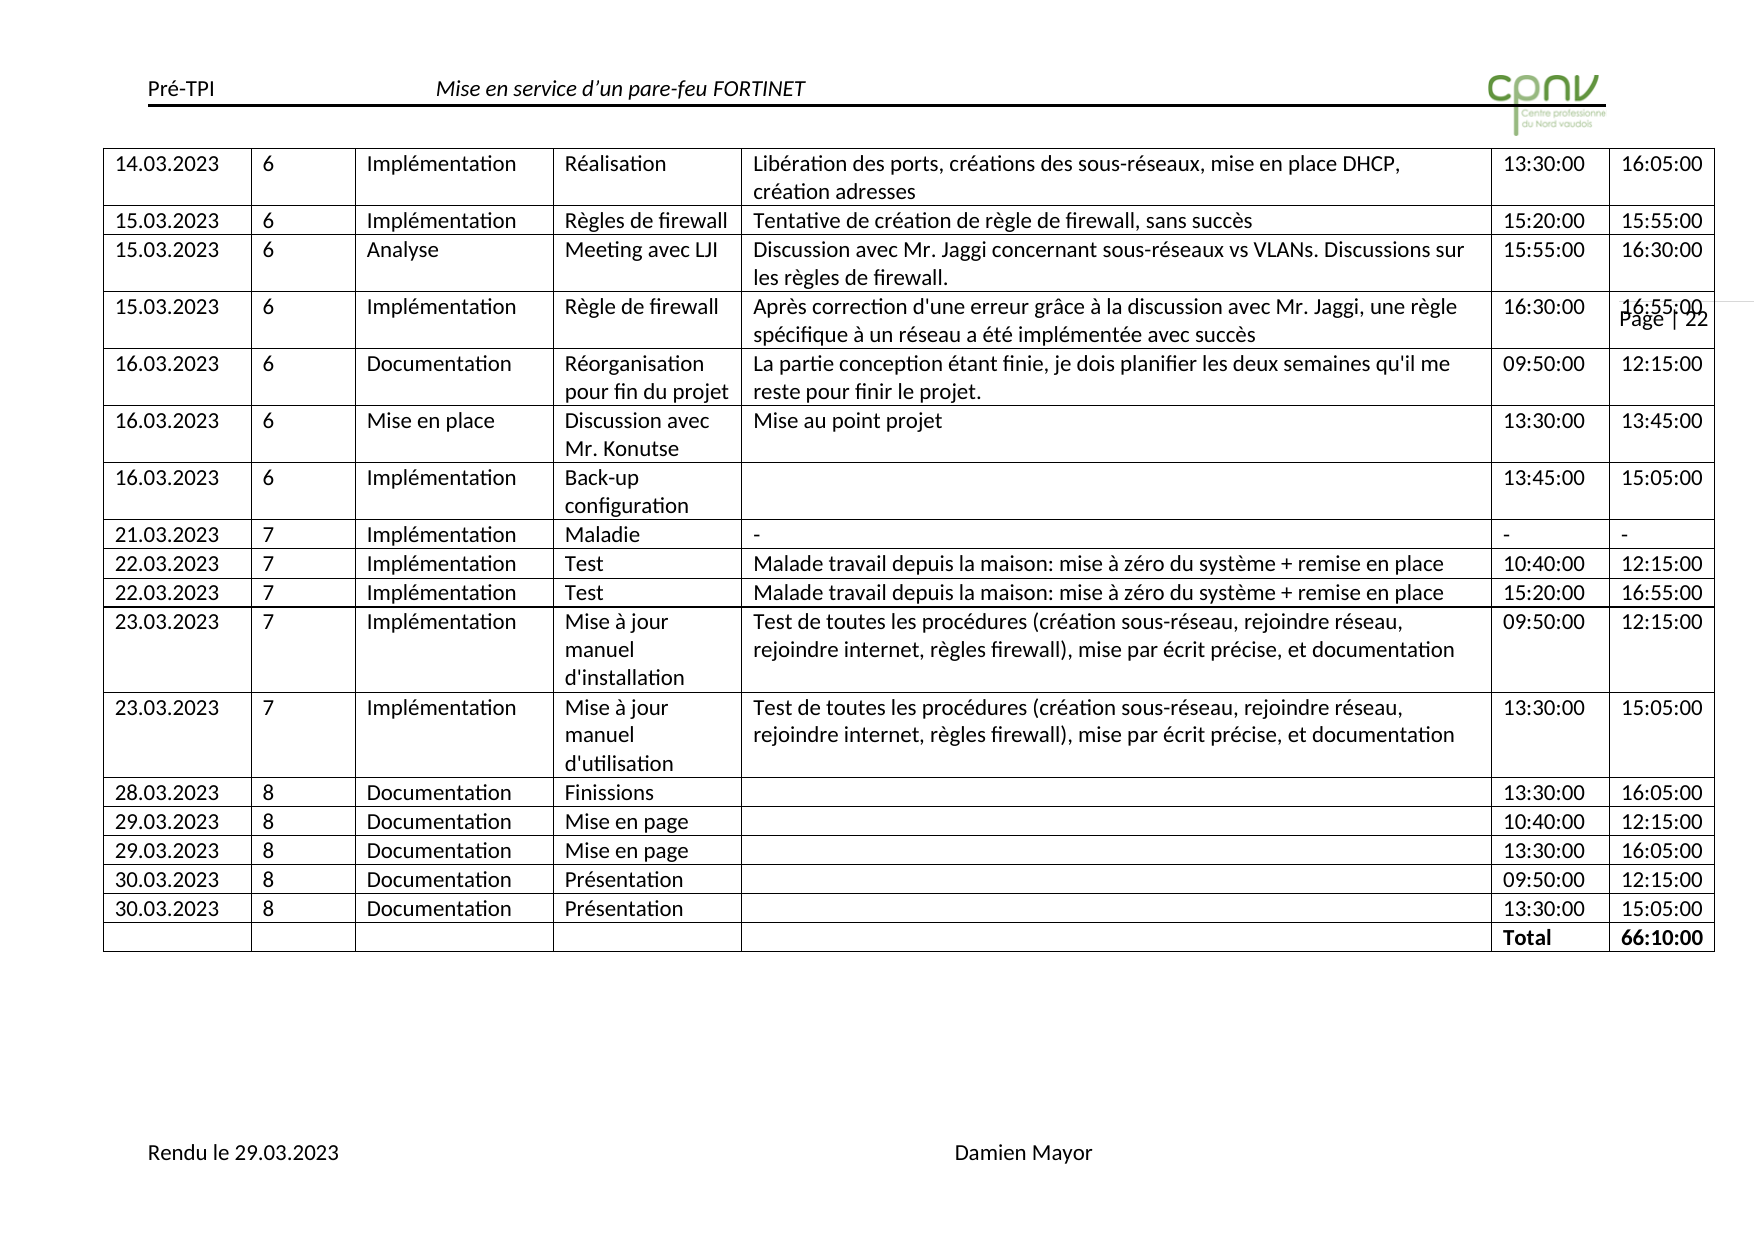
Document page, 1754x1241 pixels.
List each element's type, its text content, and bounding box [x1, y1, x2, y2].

table_cell Présentation [554, 894, 741, 922]
table_cell 12:15:00 [1610, 807, 1714, 835]
table_cell - [1492, 520, 1609, 548]
table_cell [742, 894, 1491, 922]
table_cell Présentation [554, 865, 741, 893]
table_cell 16:55:00 [1610, 579, 1714, 606]
table_cell [742, 778, 1491, 806]
table_cell [742, 865, 1491, 893]
table_cell 30.03.2023 [104, 865, 251, 893]
table_cell Discussion avec Mr. Jaggi concernant sous-réseaux vs VLANs. Discussions sur les règles de firewall. [742, 235, 1491, 291]
table_cell [742, 836, 1491, 864]
table_cell La partie conception étant finie, je dois planifier les deux semaines qu'il me reste pour finir le projet. [742, 349, 1491, 405]
table_cell Back-up configuration [554, 463, 741, 519]
table_cell Discussion avec Mr. Konutse [554, 406, 741, 462]
table_cell 23.03.2023 [104, 608, 251, 692]
table_cell Mise en place [356, 406, 553, 462]
table_cell Implémentation [356, 463, 553, 519]
table_cell Mise en page [554, 807, 741, 835]
table_cell - [1610, 520, 1714, 548]
table_cell 7 [252, 579, 355, 606]
table_cell [742, 463, 1491, 519]
table_cell 7 [252, 520, 355, 548]
table_cell Implémentation [356, 579, 553, 606]
table_cell 29.03.2023 [104, 807, 251, 835]
table_cell 09:50:00 [1492, 865, 1609, 893]
table_cell Finissions [554, 778, 741, 806]
table_cell 10:40:00 [1492, 807, 1609, 835]
table_cell 6 [252, 349, 355, 405]
table_cell 15:05:00 [1610, 463, 1714, 519]
table_cell Documentation [356, 807, 553, 835]
table_cell 16.03.2023 [104, 349, 251, 405]
table_cell Implémentation [356, 292, 553, 348]
table_cell Mise à jour manuel d'installation [554, 608, 741, 692]
table_cell 16:05:00 [1610, 836, 1714, 864]
table_cell Implémentation [356, 206, 553, 234]
table_cell 6 [252, 406, 355, 462]
table_cell 21.03.2023 [104, 520, 251, 548]
table_cell 8 [252, 807, 355, 835]
table_cell Mise en page [554, 836, 741, 864]
table_cell 15:20:00 [1492, 206, 1609, 234]
table_cell 13:30:00 [1492, 693, 1609, 777]
table_cell Meeting avec LJI [554, 235, 741, 291]
table_cell Libération des ports, créations des sous-réseaux, mise en place DHCP, création adresses [742, 149, 1491, 205]
table_cell Documentation [356, 349, 553, 405]
table_cell 13:30:00 [1492, 406, 1609, 462]
table_cell Après correction d'une erreur grâce à la discussion avec Mr. Jaggi, une règle spécifique à un réseau a été implémentée avec succès [742, 292, 1491, 348]
table_cell 6 [252, 235, 355, 291]
table_cell 8 [252, 836, 355, 864]
table_cell 16:05:00 [1610, 149, 1714, 205]
table_cell [742, 807, 1491, 835]
table_cell Tentative de création de règle de firewall, sans succès [742, 206, 1491, 234]
table_cell 6 [252, 292, 355, 348]
table_cell 22.03.2023 [104, 549, 251, 577]
table_cell 15.03.2023 [104, 292, 251, 348]
table_cell Réalisation [554, 149, 741, 205]
table_cell 6 [252, 463, 355, 519]
table_cell 6 [252, 206, 355, 234]
table_cell 15:05:00 [1610, 693, 1714, 777]
table_cell Test de toutes les procédures (création sous-réseau, rejoindre réseau, rejoindre internet, règles firewall), mise par écrit précise, et documentation [742, 608, 1491, 692]
table_cell Documentation [356, 865, 553, 893]
table_cell 13:45:00 [1492, 463, 1609, 519]
table_cell Analyse [356, 235, 553, 291]
table_cell 8 [252, 778, 355, 806]
table_cell [356, 923, 553, 951]
table_cell [252, 923, 355, 951]
table_cell Total [1492, 923, 1609, 951]
table_cell Implémentation [356, 608, 553, 692]
table_cell 10:40:00 [1492, 549, 1609, 577]
table_cell 09:50:00 [1492, 608, 1609, 692]
table_cell 8 [252, 894, 355, 922]
table_cell Maladie [554, 520, 741, 548]
table_cell 16.03.2023 [104, 463, 251, 519]
table_cell 15:55:00 [1610, 206, 1714, 234]
table_cell Implémentation [356, 149, 553, 205]
table_cell 7 [252, 608, 355, 692]
table_cell Implémentation [356, 520, 553, 548]
table_cell 13:30:00 [1492, 836, 1609, 864]
table_cell Mise à jour manuel d'utilisation [554, 693, 741, 777]
table_cell 30.03.2023 [104, 894, 251, 922]
table_cell 66:10:00 [1610, 923, 1714, 951]
table_cell 15:55:00 [1492, 235, 1609, 291]
table_cell Malade travail depuis la maison: mise à zéro du système + remise en place [742, 579, 1491, 606]
table_cell 6 [252, 149, 355, 205]
table_cell 15.03.2023 [104, 235, 251, 291]
table_cell 29.03.2023 [104, 836, 251, 864]
table_cell 16:30:00 [1610, 235, 1714, 291]
table_cell Règle de firewall [554, 292, 741, 348]
table_cell 13:30:00 [1492, 149, 1609, 205]
table_cell 16:55:00 [1610, 292, 1714, 348]
table_cell 12:15:00 [1610, 349, 1714, 405]
table_cell [554, 923, 741, 951]
table_cell Malade travail depuis la maison: mise à zéro du système + remise en place [742, 549, 1491, 577]
table_cell 16:05:00 [1610, 778, 1714, 806]
table_cell Implémentation [356, 549, 553, 577]
table_cell Règles de firewall [554, 206, 741, 234]
table_cell 12:15:00 [1610, 865, 1714, 893]
table_cell 13:30:00 [1492, 778, 1609, 806]
table_cell Documentation [356, 894, 553, 922]
table_cell 16:30:00 [1492, 292, 1609, 348]
table_cell 15:20:00 [1492, 579, 1609, 606]
table_cell Implémentation [356, 693, 553, 777]
table_cell 28.03.2023 [104, 778, 251, 806]
table_cell Test [554, 549, 741, 577]
table_cell [104, 923, 251, 951]
table_cell [742, 923, 1491, 951]
table_cell 09:50:00 [1492, 349, 1609, 405]
table_cell Documentation [356, 778, 553, 806]
table_cell 7 [252, 549, 355, 577]
table_cell 13:45:00 [1610, 406, 1714, 462]
table_cell Test de toutes les procédures (création sous-réseau, rejoindre réseau, rejoindre internet, règles firewall), mise par écrit précise, et documentation [742, 693, 1491, 777]
table_cell 16.03.2023 [104, 406, 251, 462]
table_cell 12:15:00 [1610, 608, 1714, 692]
table_cell 15.03.2023 [104, 206, 251, 234]
table_cell 7 [252, 693, 355, 777]
table_cell - [742, 520, 1491, 548]
table_cell 22.03.2023 [104, 579, 251, 606]
table_cell Test [554, 579, 741, 606]
table_cell 15:05:00 [1610, 894, 1714, 922]
table_cell 23.03.2023 [104, 693, 251, 777]
table_cell 12:15:00 [1610, 549, 1714, 577]
table_cell 14.03.2023 [104, 149, 251, 205]
table_cell Documentation [356, 836, 553, 864]
table_cell 13:30:00 [1492, 894, 1609, 922]
table_cell Mise au point projet [742, 406, 1491, 462]
table_cell Réorganisation pour fin du projet [554, 349, 741, 405]
table_cell 8 [252, 865, 355, 893]
